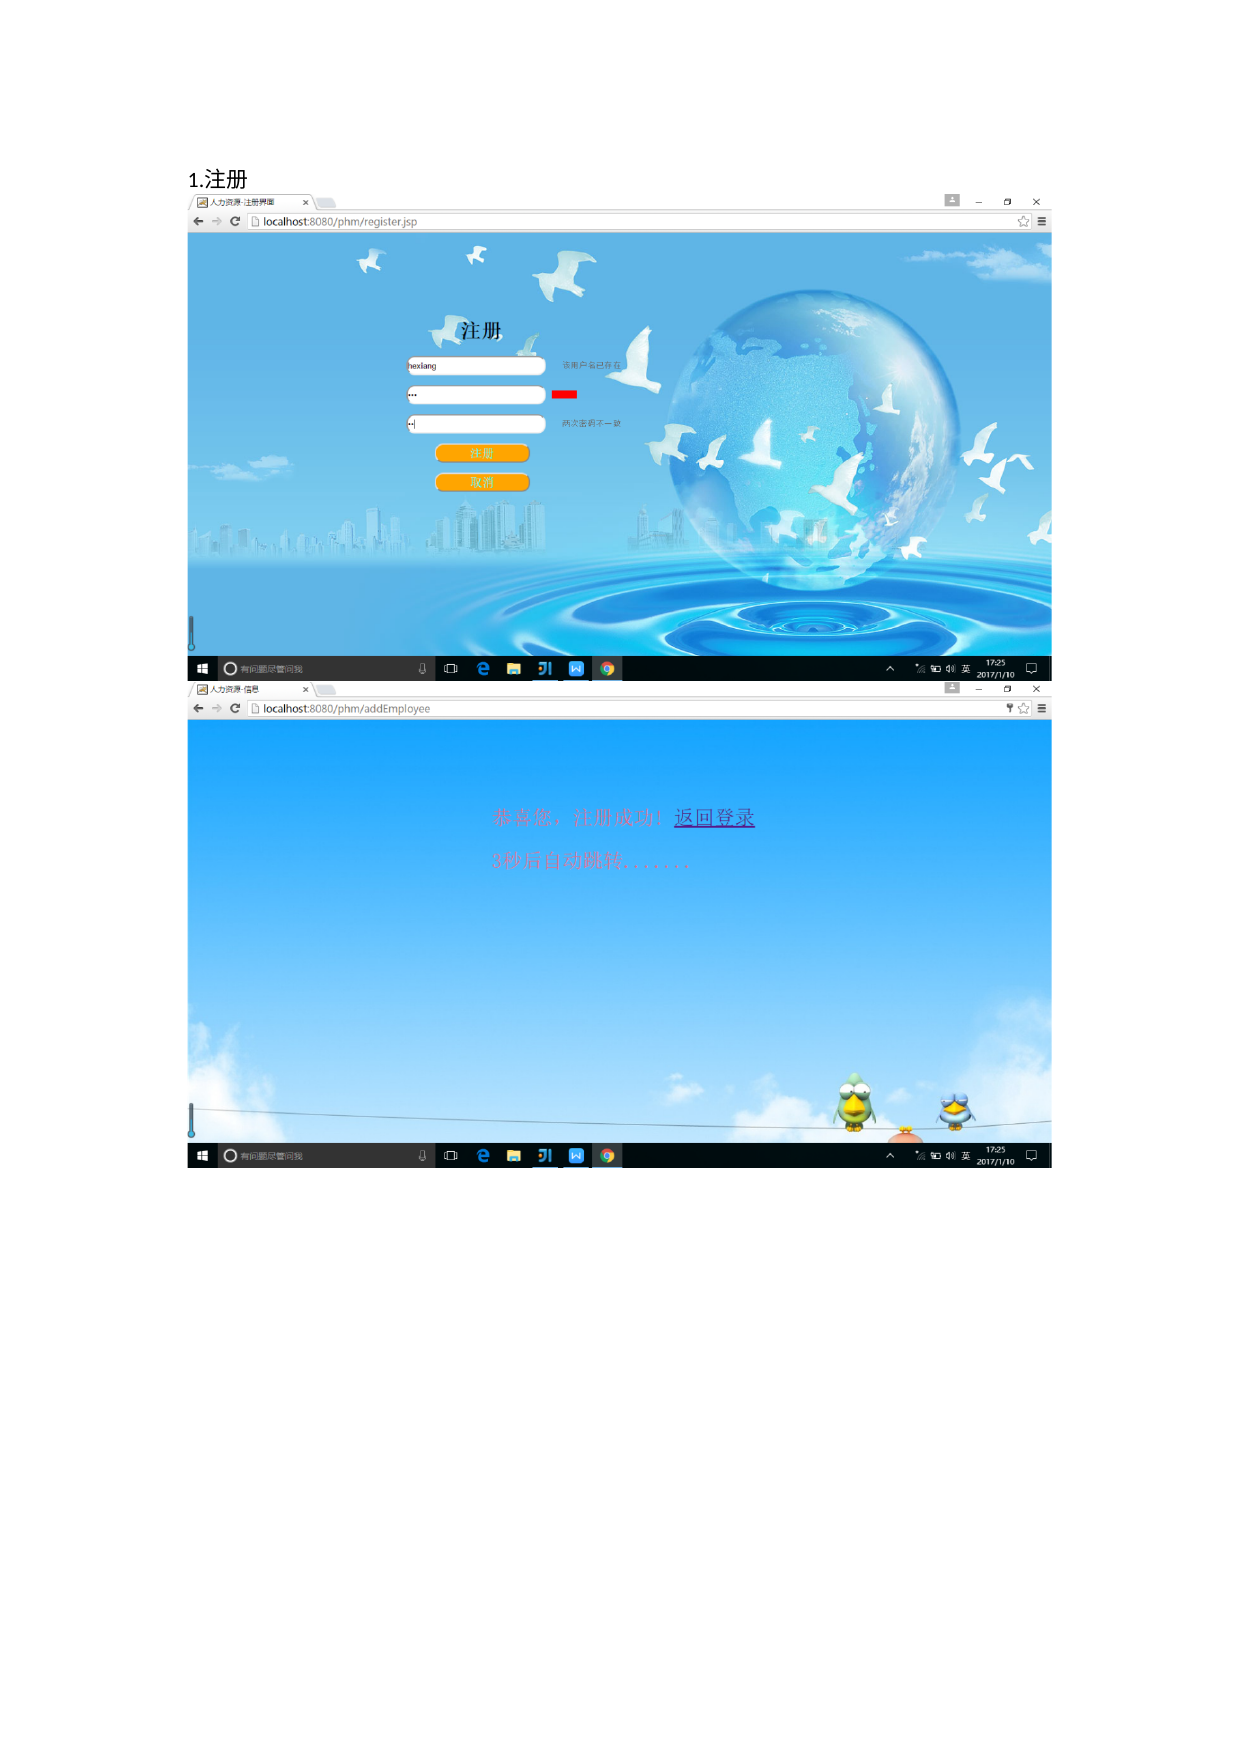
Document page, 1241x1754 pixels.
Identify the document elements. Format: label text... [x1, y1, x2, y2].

picture [187, 194, 1052, 681]
picture [187, 682, 1052, 1168]
list 1.注册 [187, 162, 1053, 194]
